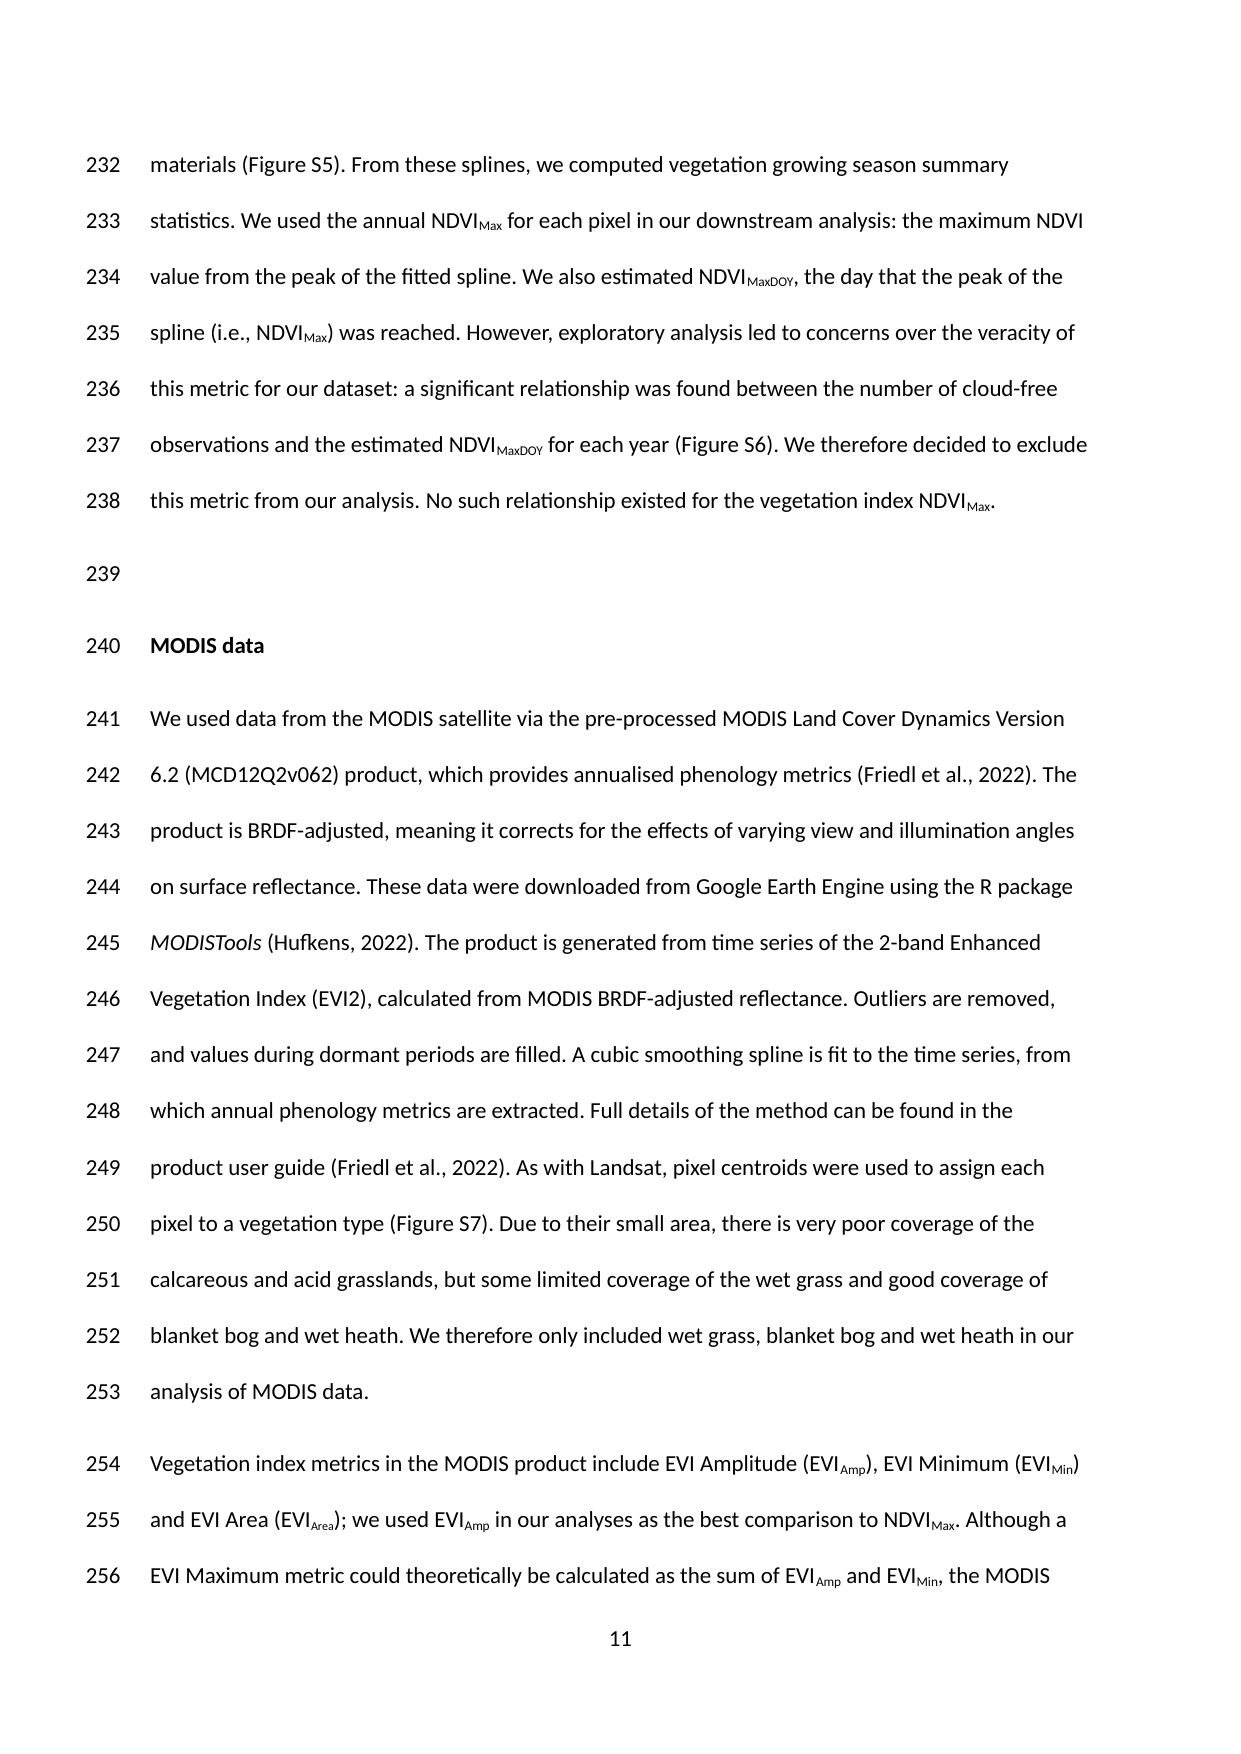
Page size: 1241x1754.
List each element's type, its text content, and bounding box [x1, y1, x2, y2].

text MODIS data [150, 632, 1090, 660]
text We used data from the MODIS satellite via the pre-processed MODIS Land Cover Dynamics Version 6.2 (MCD12Q2v062) product, which provides annualised phenology metrics (Friedl et al., 2022). The product is BRDF-adjusted, meaning it corrects for the effects of varying view and illumination angles on surface reflectance. These data were downloaded from Google Earth Engine using the R package MODISTools (Hufkens, 2022). The product is generated from time series of the 2-band Enhanced Vegetation Index (EVI2), calculated from MODIS BRDF-adjusted reflectance. Outliers are removed, and values during dormant periods are filled. A cubic smoothing spline is fit to the time series, from which annual phenology metrics are extracted. Full details of the method can be found in the product user guide (Friedl et al., 2022). As with Landsat, pixel centroids were used to assign each pixel to a vegetation type (Figure S7). Due to their small area, there is very poor coverage of the calcareous and acid grasslands, but some limited coverage of the wet grass and good coverage of blanket bog and wet heath. We therefore only included wet grass, blanket bog and wet heath in our analysis of MODIS data. [150, 704, 1090, 1405]
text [150, 150, 1090, 514]
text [150, 1449, 1090, 1590]
